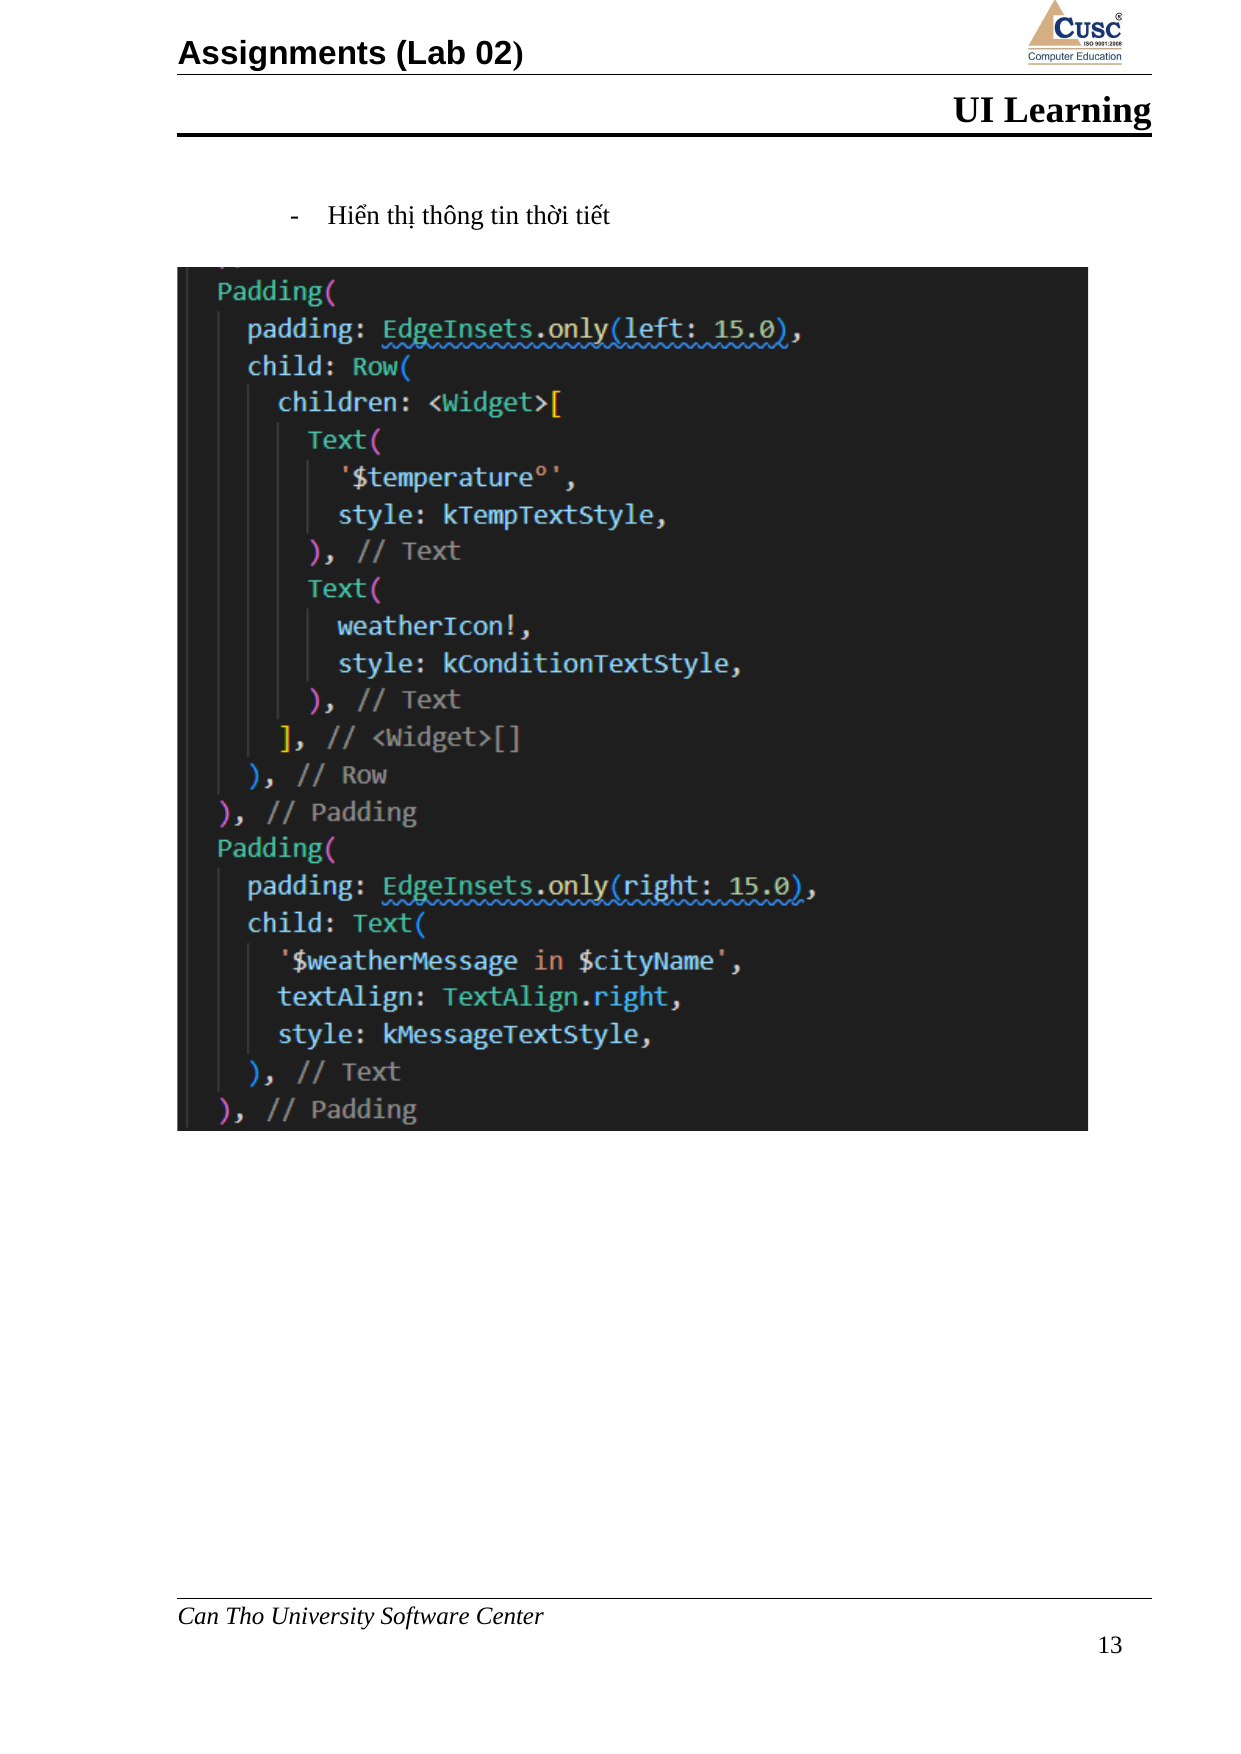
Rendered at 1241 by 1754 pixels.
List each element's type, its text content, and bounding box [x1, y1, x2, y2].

list Hiển thị thông tin thời tiết [290, 199, 1152, 231]
picture [177, 267, 1089, 1131]
picture [1028, 0, 1123, 65]
